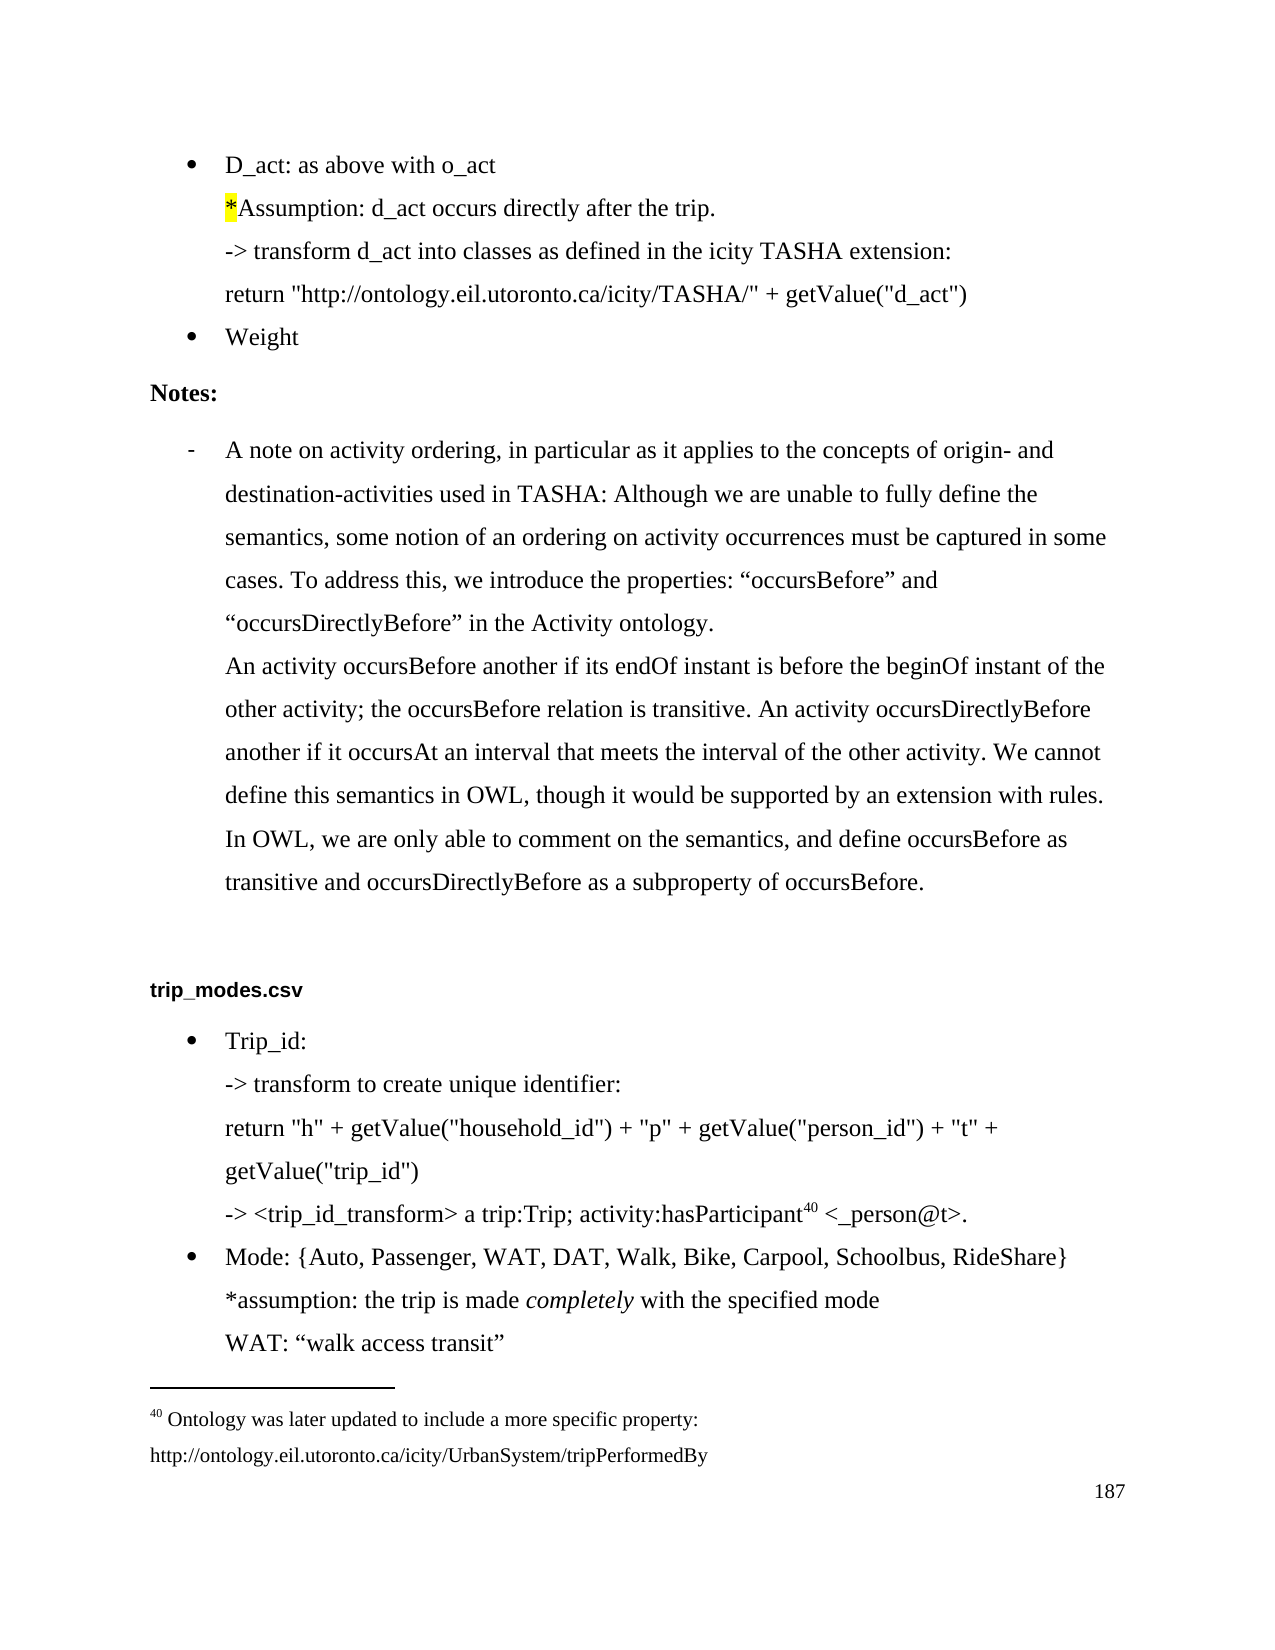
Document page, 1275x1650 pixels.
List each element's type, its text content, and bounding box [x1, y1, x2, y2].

text Notes: [150, 378, 1125, 407]
list Weight [187, 322, 1125, 351]
list Trip_id: -> transform to create unique identifier: return "h" + getValue("household_id") + "p" + getValue("person_id") + "t" + getValue("trip_id") -> <trip_id_transform> a trip:Trip; activity:hasParticipant <_person@t>. [187, 1026, 1125, 1228]
list D_act: as above with o_act *Assumption: d_act occurs directly after the trip. -> transform d_act into classes as defined in the icity TASHA extension: return "http://ontology.eil.utoronto.ca/icity/TASHA/" + getValue("d_act") [187, 150, 1125, 308]
subtitle trip_modes.csv [150, 978, 1125, 1002]
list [187, 1242, 1125, 1357]
list A note on activity ordering, in particular as it applies to the concepts of origin- and destination-activities used in TASHA: Although we are unable to fully define the semantics, some notion of an ordering on activity occurrences must be captured in some cases. To address this, we introduce the properties: “occursBefore” and “occursDirectlyBefore” in the Activity ontology. An activity occursBefore another if its endOf instant is before the beginOf instant of the other activity; the occursBefore relation is transitive. An activity occursDirectlyBefore another if it occursAt an interval that meets the interval of the other activity. We cannot define this semantics in OWL, though it would be supported by an extension with rules. In OWL, we are only able to comment on the semantics, and define occursBefore as transitive and occursDirectlyBefore as a subproperty of occursBefore. [187, 434, 1125, 939]
